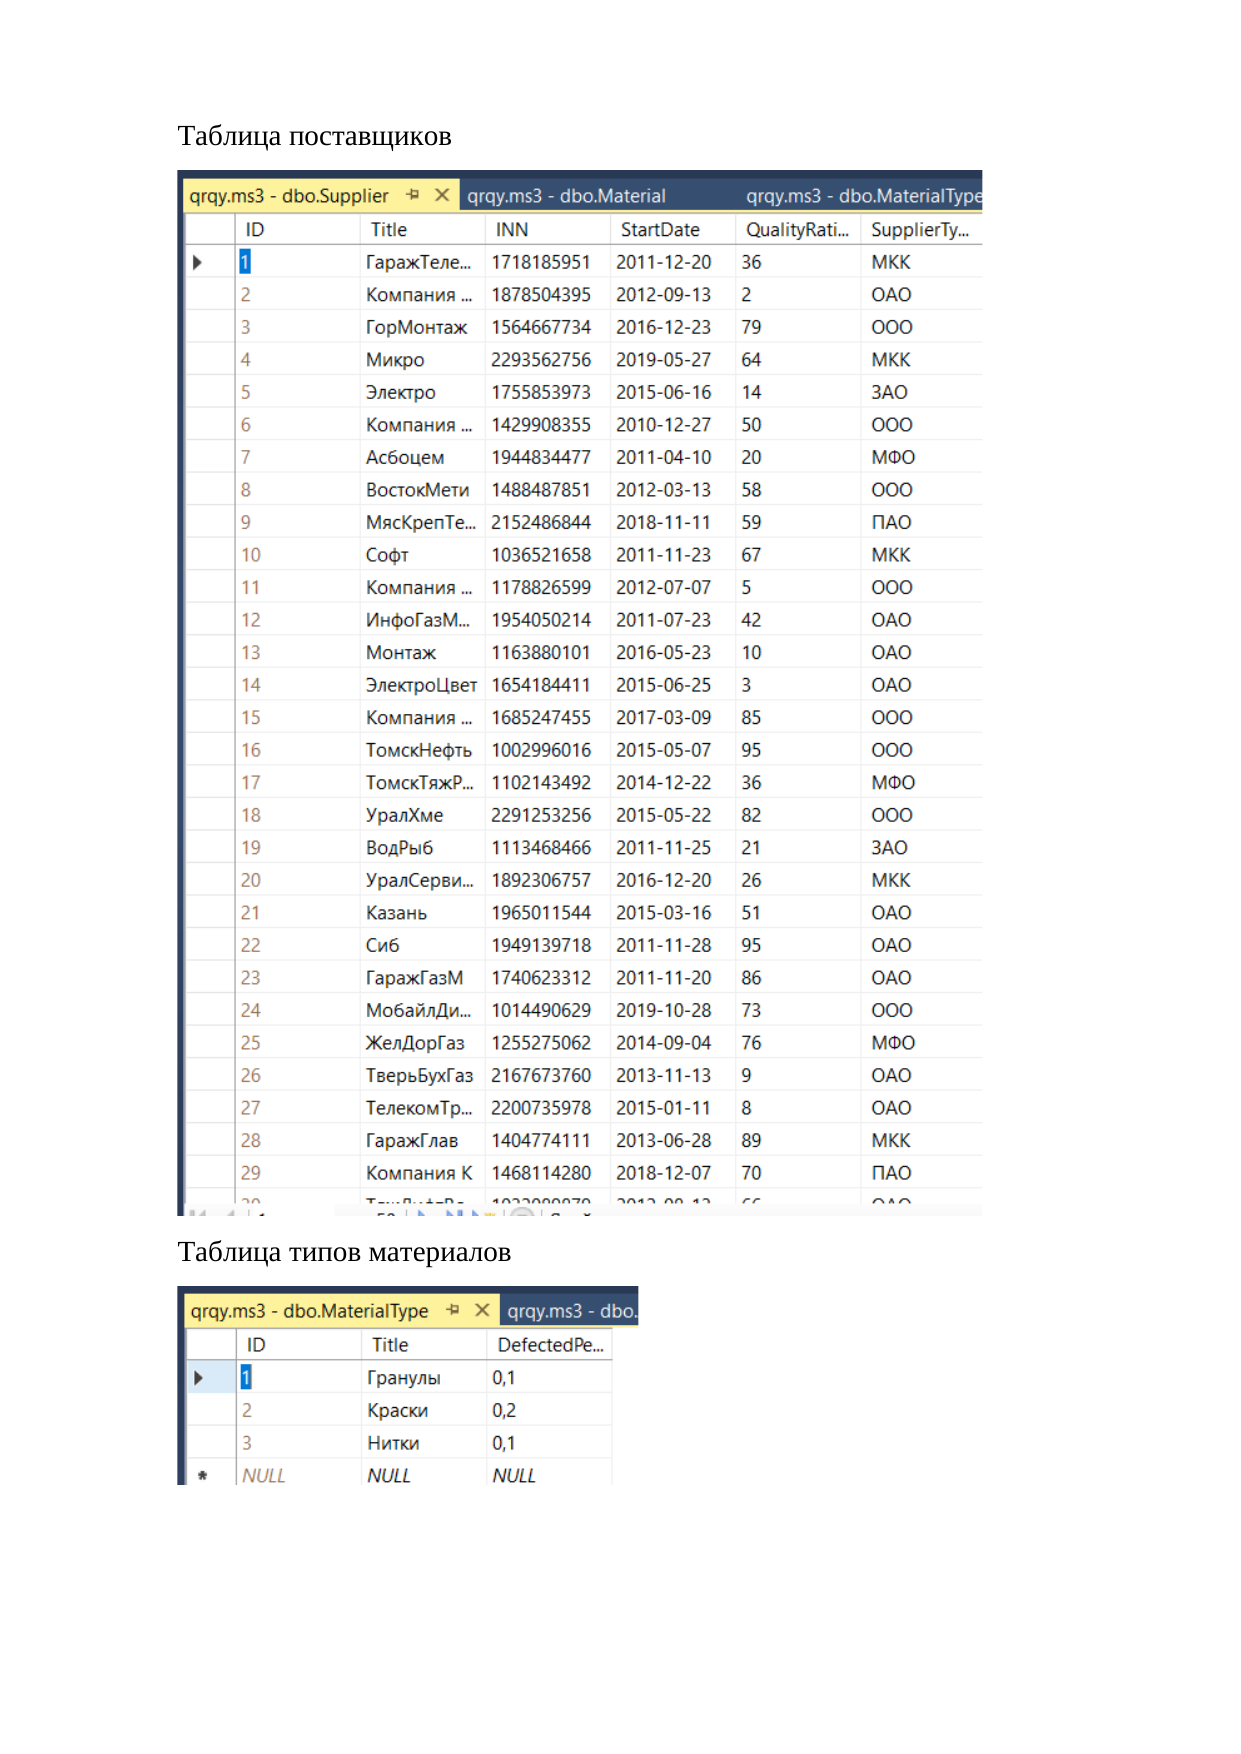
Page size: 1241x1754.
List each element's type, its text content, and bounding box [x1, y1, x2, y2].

picture [177, 170, 983, 1216]
text Таблица типов материалов [177, 1234, 1152, 1267]
text Таблица поставщиков [177, 118, 1152, 152]
picture [177, 1286, 639, 1485]
